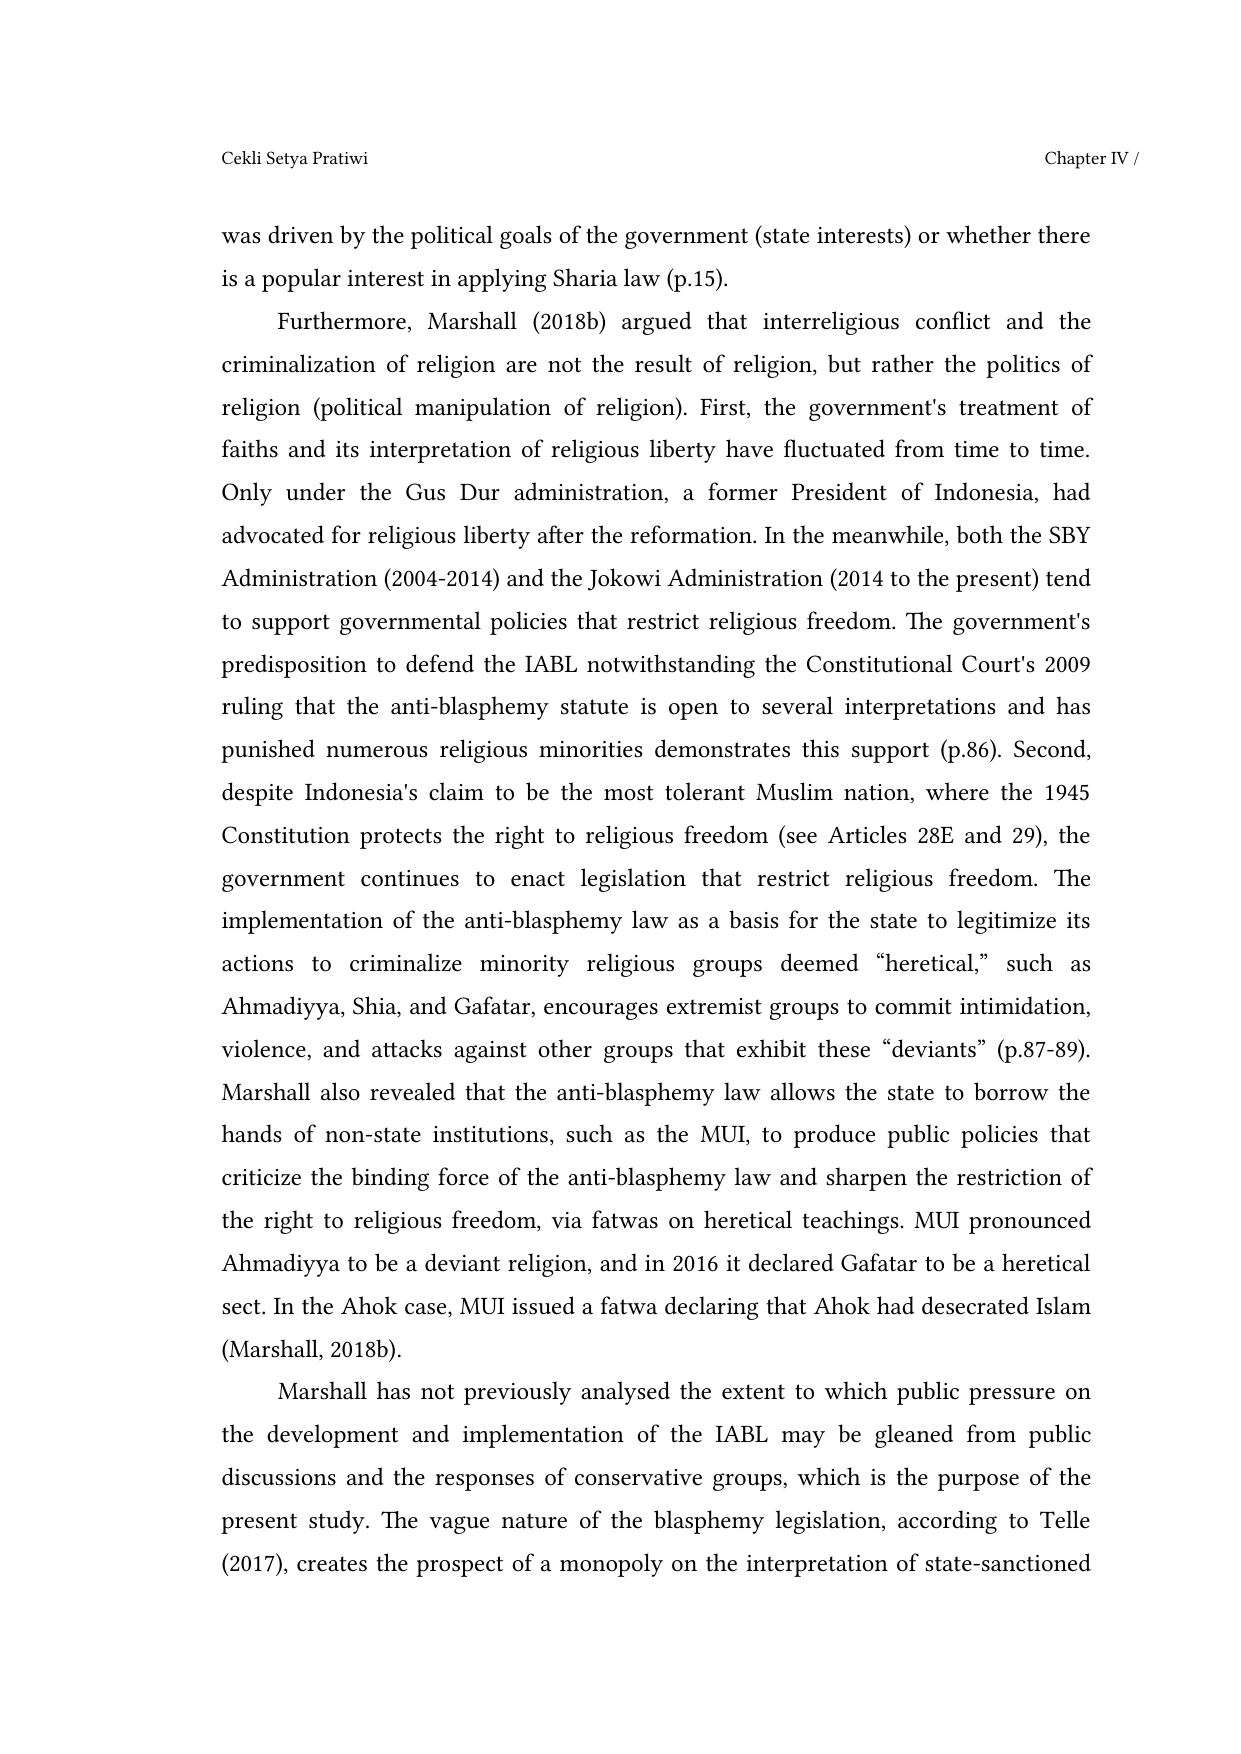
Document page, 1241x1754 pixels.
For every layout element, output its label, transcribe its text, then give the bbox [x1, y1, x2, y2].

text Furthermore, Marshall (2018b) argued that interreligious conflict and the criminalization of religion are not the result of religion, but rather the politics of religion (political manipulation of religion). First, the government's treatment of faiths and its interpretation of religious liberty have fluctuated from time to time. Only under the Gus Dur administration, a former President of Indonesia, had advocated for religious liberty after the reformation. In the meanwhile, both the SBY Administration (2004-2014) and the Jokowi Administration (2014 to the present) tend to support governmental policies that restrict religious freedom. The government's predisposition to defend the IABL notwithstanding the Constitutional Court's 2009 ruling that the anti-blasphemy statute is open to several interpretations and has punished numerous religious minorities demonstrates this support (p.86). Second, despite Indonesia's claim to be the most tolerant Muslim nation, where the 1945 Constitution protects the right to religious freedom (see Articles 28E and 29), the government continues to enact legislation that restrict religious freedom. The implementation of the anti-blasphemy law as a basis for the state to legitimize its actions to criminalize minority religious groups deemed “heretical,” such as Ahmadiyya, Shia, and Gafatar, encourages extremist groups to commit intimidation, violence, and attacks against other groups that exhibit these “deviants” (p.87-89). Marshall also revealed that the anti-blasphemy law allows the state to borrow the hands of non-state institutions, such as the MUI, to produce public policies that criticize the binding force of the anti-blasphemy law and sharpen the restriction of the right to religious freedom, via fatwas on heretical teachings. MUI pronounced Ahmadiyya to be a deviant religion, and in 2016 it declared Gafatar to be a heretical sect. In the Ahok case, MUI issued a fatwa declaring that Ahok had desecrated Islam (Marshall, 2018b). [221, 307, 1092, 1363]
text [221, 221, 1092, 293]
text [221, 1377, 1092, 1577]
